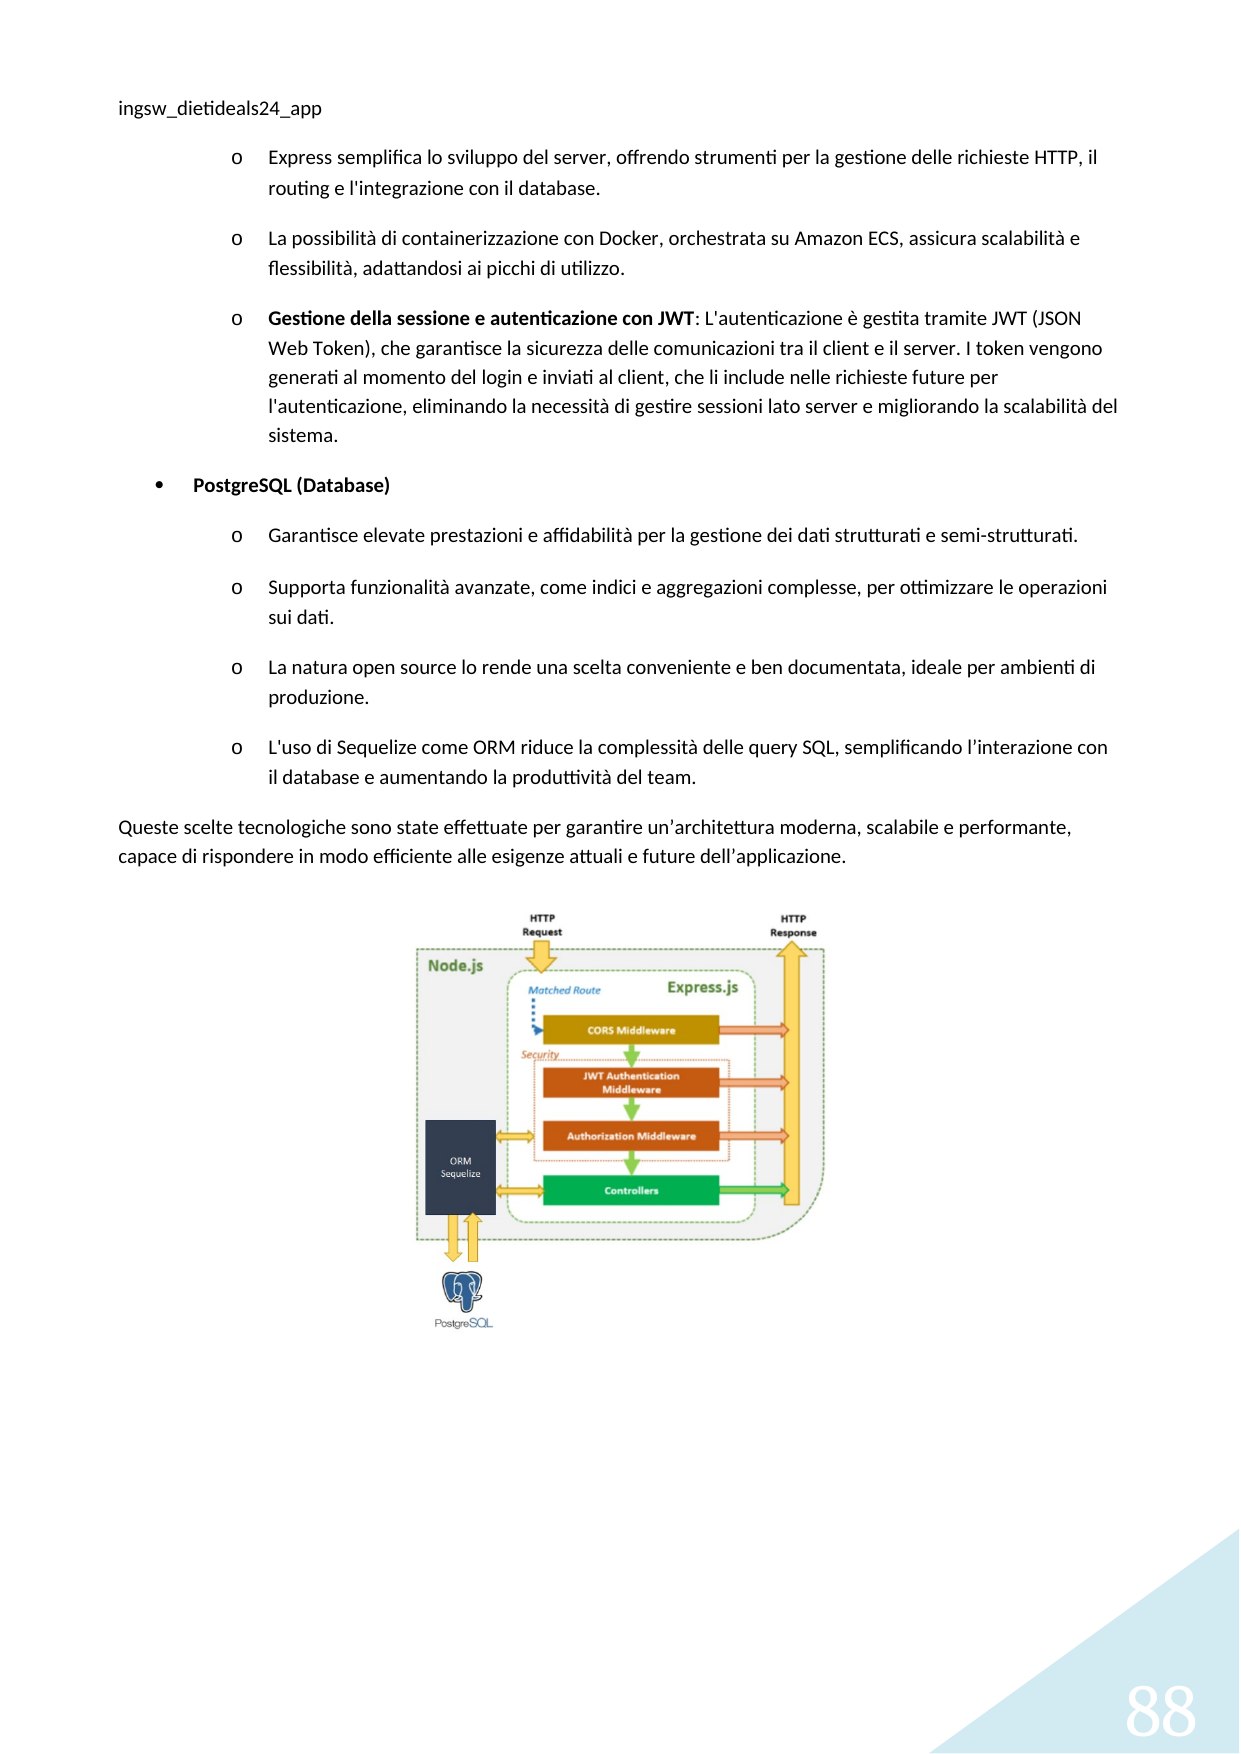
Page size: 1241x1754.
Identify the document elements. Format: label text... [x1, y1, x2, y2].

list PostgreSQL (Database) [156, 473, 1122, 498]
list Gestione della sessione e autenticazione con JWT: L'autenticazione è gestita tramite JWT (JSON Web Token), che garantisce la sicurezza delle comunicazioni tra il client e il server. I token vengono generati al momento del login e inviati al client, che li include nelle richieste future per l'autenticazione, eliminando la necessità di gestire sessioni lato server e migliorando la scalabilità del sistema. [231, 305, 1122, 448]
picture [385, 893, 855, 1336]
list La possibilità di containerizzazione con Docker, orchestrata su Amazon ECS, assicura scalabilità e flessibilità, adattandosi ai picchi di utilizzo. [231, 225, 1122, 280]
text Queste scelte tecnologiche sono state effettuate per garantire un’architettura moderna, scalabile e performante, capace di rispondere in modo efficiente alle esigenze attuali e future dell’applicazione. [118, 814, 1122, 869]
list Garantisce elevate prestazioni e affidabilità per la gestione dei dati strutturati e semi-strutturati. [231, 523, 1122, 549]
list Express semplifica lo sviluppo del server, offrendo strumenti per la gestione delle richieste HTTP, il routing e l'integrazione con il database. [231, 144, 1122, 200]
list Supporta funzionalità avanzate, come indici e aggregazioni complesse, per ottimizzare le operazioni sui dati. [231, 574, 1122, 629]
list La natura open source lo rende una scelta conveniente e ben documentata, ideale per ambienti di produzione. [231, 654, 1122, 710]
list L'uso di Sequelize come ORM riduce la complessità delle query SQL, semplificando l’interazione con il database e aumentando la produttività del team. [231, 734, 1122, 790]
